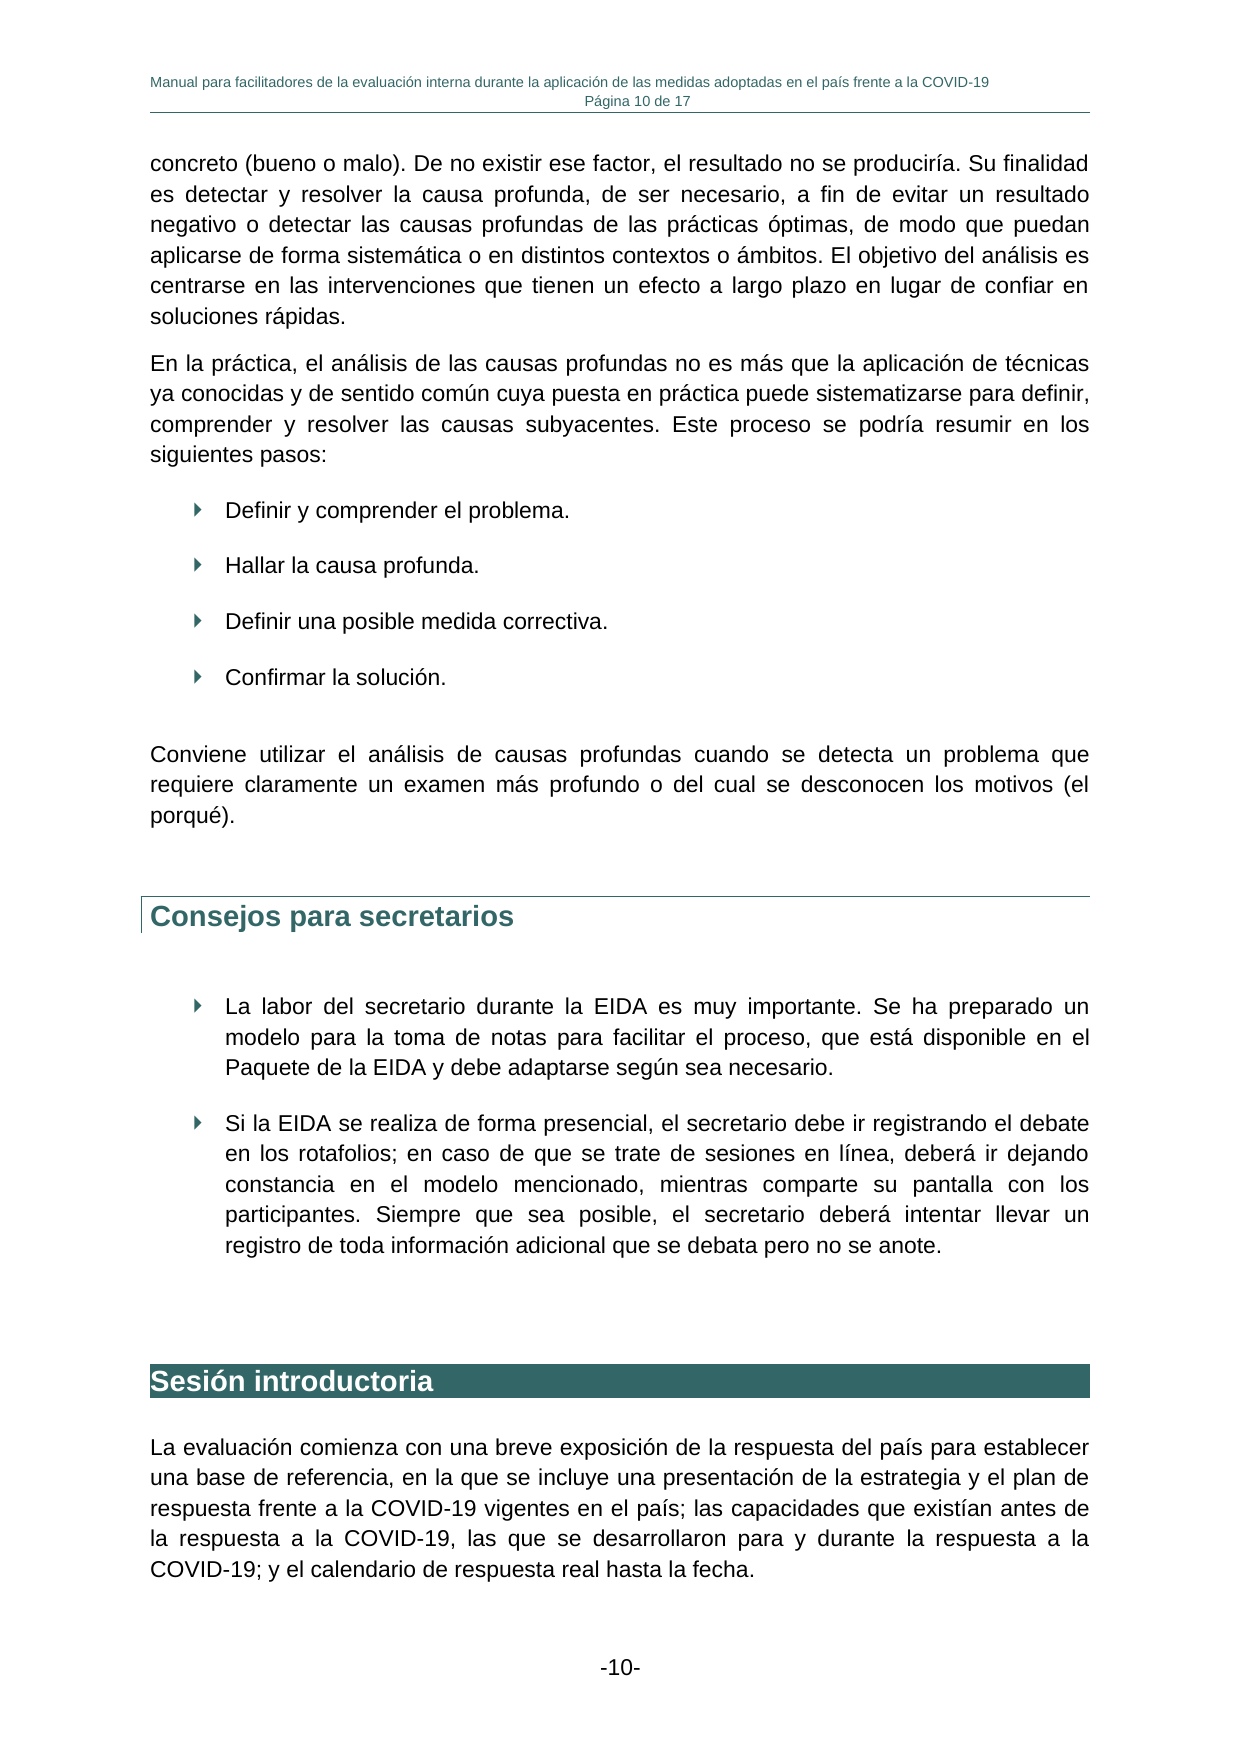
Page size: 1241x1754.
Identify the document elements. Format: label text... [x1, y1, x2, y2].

text En la práctica, el análisis de las causas profundas no es más que la aplicación de técnicas ya conocidas y de sentido común cuya puesta en práctica puede sistematizarse para definir, comprender y resolver las causas subyacentes. Este proceso se podría resumir en los siguientes pasos: [150, 350, 1090, 468]
list Definir y comprender el problema. [187, 497, 1090, 523]
text La evaluación comienza con una breve exposición de la respuesta del país para establecer una base de referencia, en la que se incluye una presentación de la estrategia y el plan de respuesta frente a la COVID-19 vigentes en el país; las capacidades que existían antes de la respuesta a la COVID-19, las que se desarrollaron para y durante la respuesta a la COVID-19; y el calendario de respuesta real hasta la fecha. [150, 1433, 1090, 1582]
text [150, 150, 1090, 329]
list Hallar la causa profunda. [187, 552, 1090, 579]
list Definir una posible medida correctiva. [187, 608, 1090, 634]
list Si la EIDA se realiza de forma presencial, el secretario debe ir registrando el debate en los rotafolios; en caso de que se trate de sesiones en línea, deberá ir dejando constancia en el modelo mencionado, mientras comparte su pantalla con los participantes. Siempre que sea posible, el secretario deberá intentar llevar un registro de toda información adicional que se debata pero no se anote. [187, 1110, 1090, 1258]
subtitle Sesión introductoria [150, 1364, 1090, 1398]
list La labor del secretario durante la EIDA es muy importante. Se ha preparado un modelo para la toma de notas para facilitar el proceso, que está disponible en el Paquete de la EIDA y debe adaptarse según sea necesario. [187, 993, 1090, 1081]
subtitle Consejos para secretarios [142, 897, 1090, 933]
list Confirmar la solución. [187, 663, 1090, 690]
text Conviene utilizar el análisis de causas profundas cuando se detecta un problema que requiere claramente un examen más profundo o del cual se desconocen los motivos (el porqué). [150, 741, 1090, 828]
